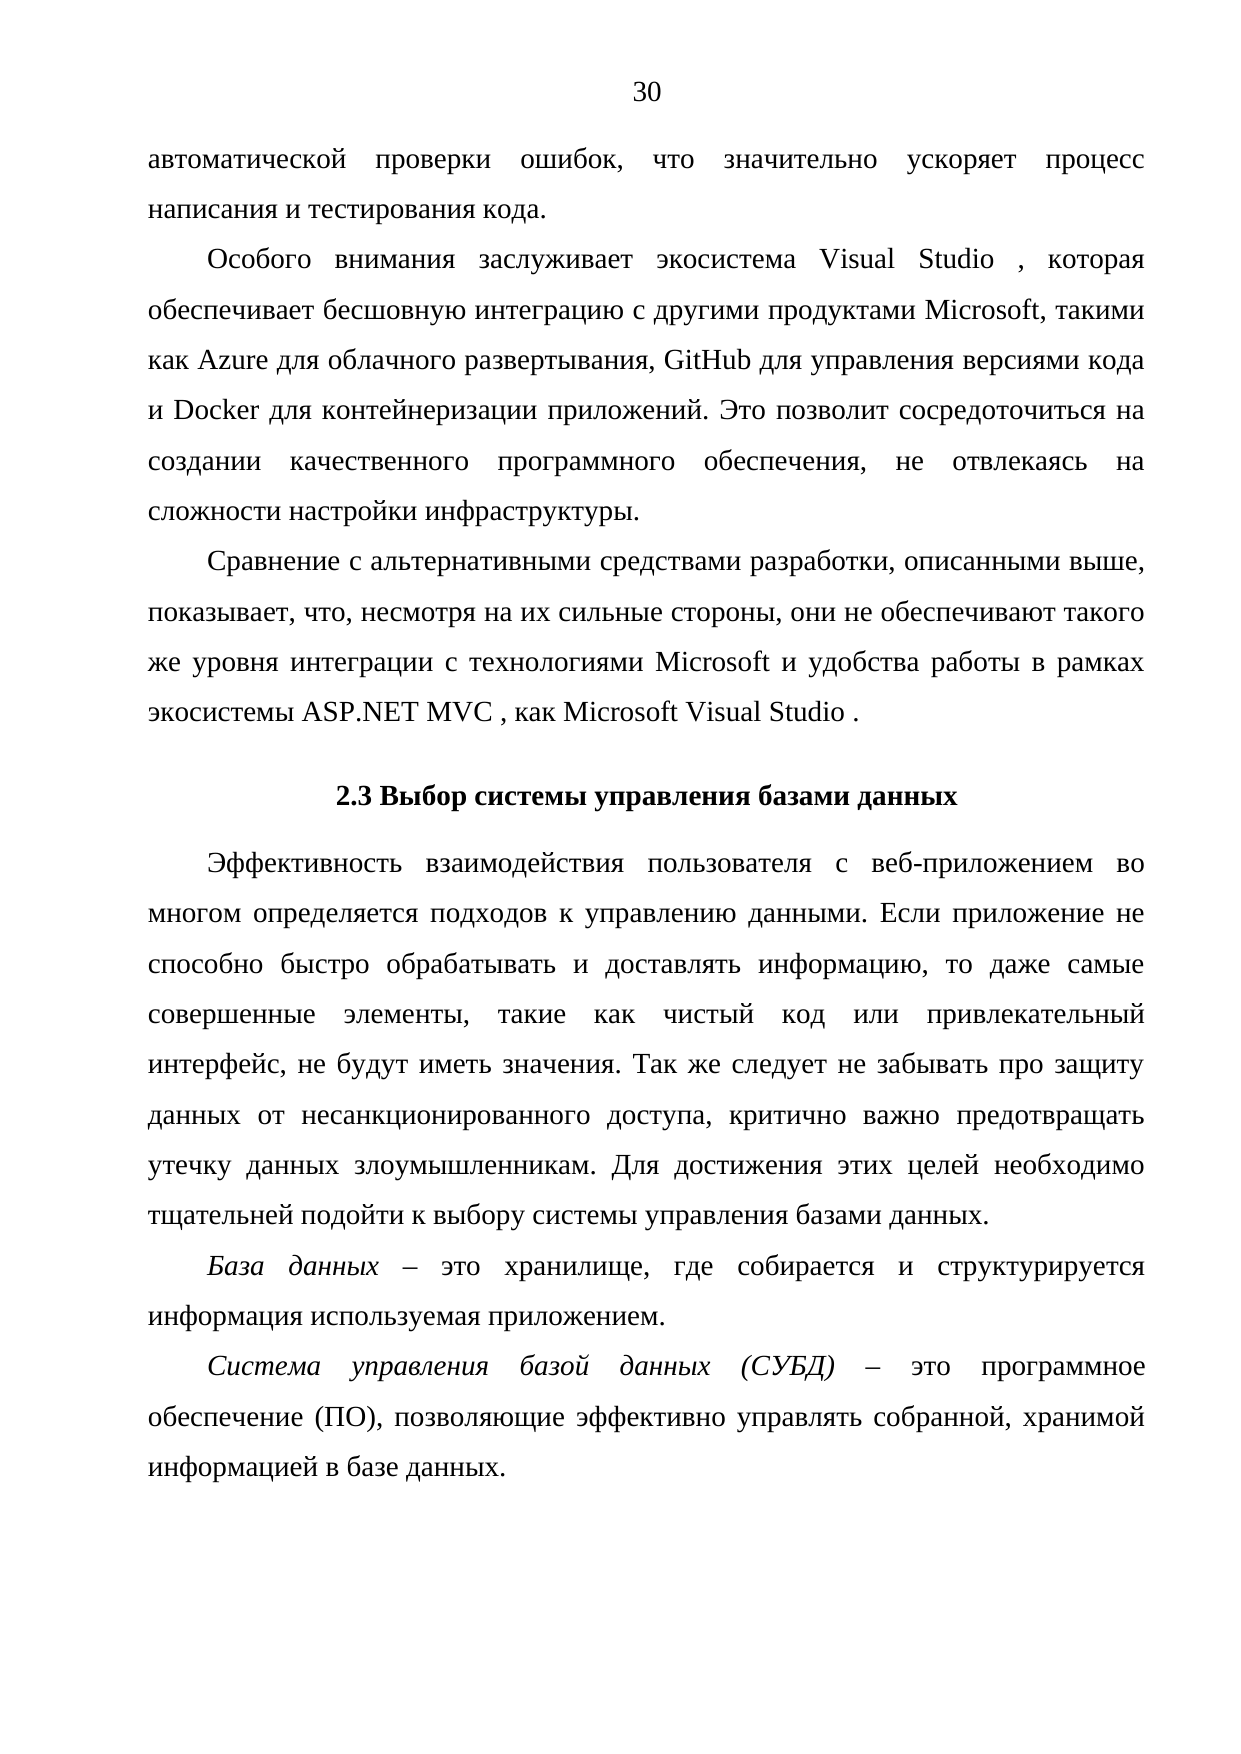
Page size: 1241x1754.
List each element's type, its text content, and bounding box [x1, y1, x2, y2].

text База данных – это хранилище, где собирается и структурируется информация используемая приложением. [148, 1248, 1146, 1332]
text Система управления базой данных (СУБД) – это программное обеспечение (ПО), позволяющие эффективно управлять собранной, хранимой информацией в базе данных. [148, 1348, 1146, 1483]
text Эффективность взаимодействия пользователя с веб-приложением во многом определяется подходов к управлению данными. Если приложение не способно быстро обрабатывать и доставлять информацию, то даже самые совершенные элементы, такие как чистый код или привлекательный интерфейс, не будут иметь значения. Так же следует не забывать про защиту данных от несанкционированного доступа, критично важно предотвращать утечку данных злоумышленникам. Для достижения этих целей необходимо тщательней подойти к выбору системы управления базами данных. [148, 845, 1146, 1231]
text Особого внимания заслуживает экосистема Visual Studio , которая обеспечивает бесшовную интеграцию с другими продуктами Microsoft, такими как Azure для облачного развертывания, GitHub для управления версиями кода и Docker для контейнеризации приложений. Это позволит сосредоточиться на создании качественного программного обеспечения, не отвлекаясь на сложности настройки инфраструктуры. [148, 242, 1146, 527]
text Сравнение с альтернативными средствами разработки, описанными выше, показывает, что, несмотря на их сильные стороны, они не обеспечивают такого же уровня интеграции с технологиями Microsoft и удобства работы в рамках экосистемы ASP.NET MVC , как Microsoft Visual Studio . [148, 543, 1146, 728]
subtitle 2.3 Выбор системы управления базами данных [148, 778, 1146, 812]
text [148, 141, 1146, 225]
